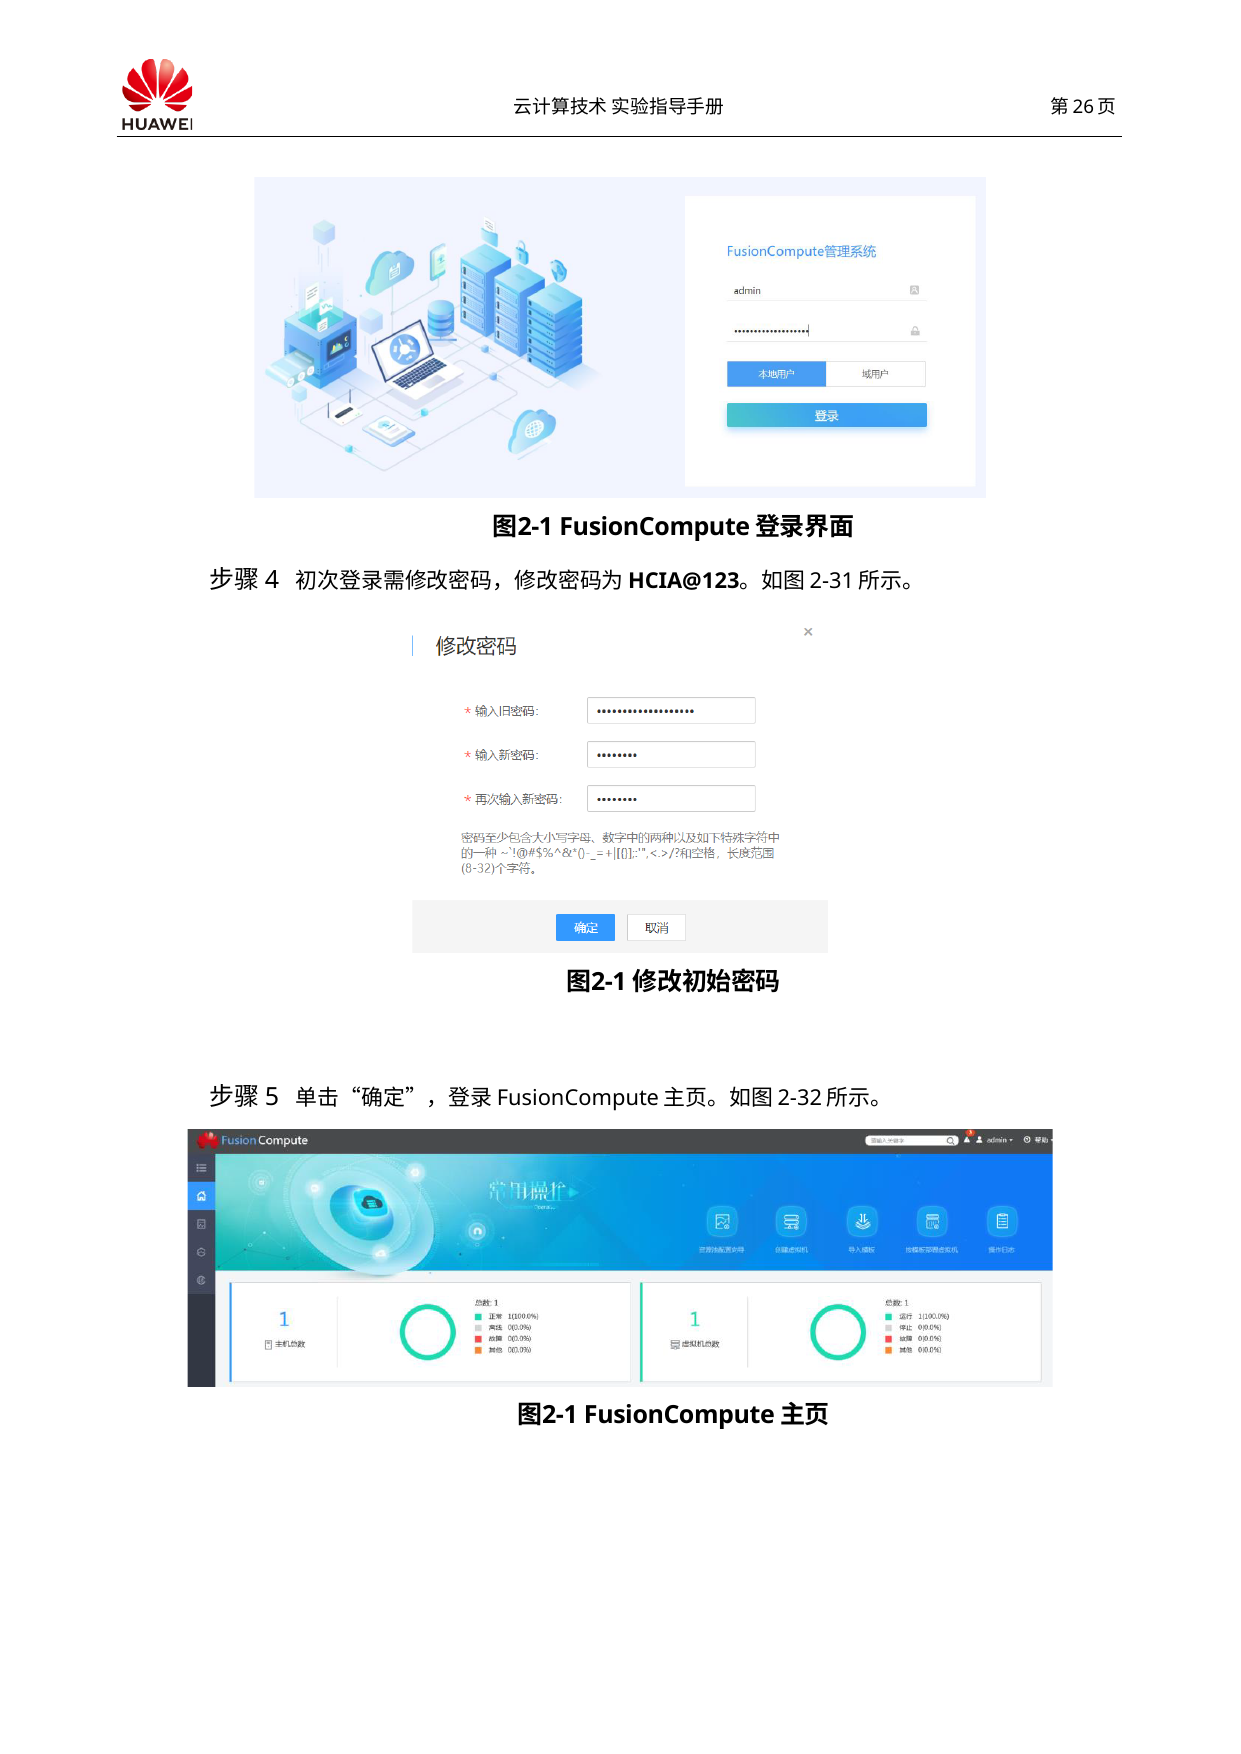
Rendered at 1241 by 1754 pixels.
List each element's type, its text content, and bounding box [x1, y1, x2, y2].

picture [122, 59, 193, 130]
text 单击“确定”，登录FusionCompute主页。如图2-32所示。 [279, 1076, 1122, 1112]
text FusionCompute登录界面 [224, 506, 1122, 543]
text 初次登录需修改密码，修改密码为HCIA@123。如图2-31所示。 [279, 559, 1122, 596]
text 修改初始密码 [224, 961, 1122, 997]
text FusionCompute主页 [224, 1395, 1122, 1431]
